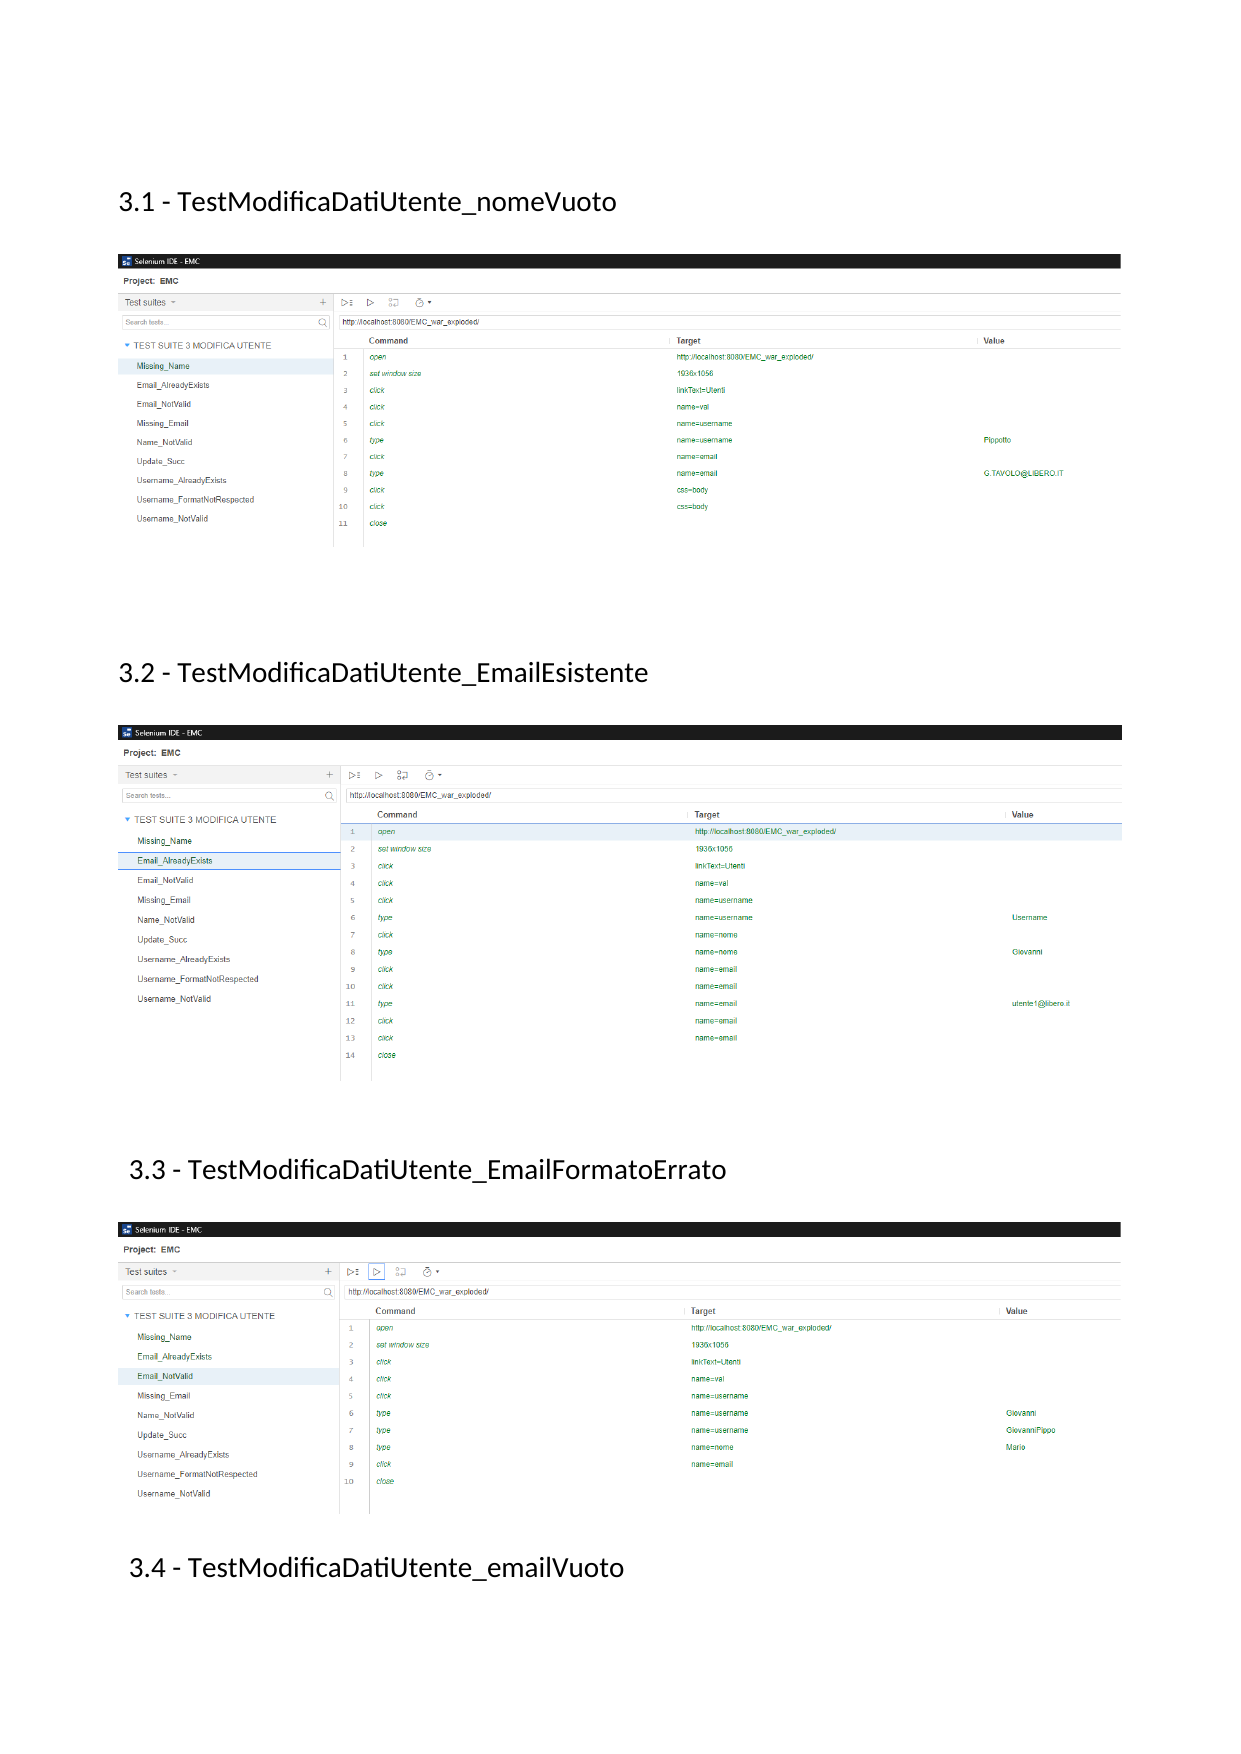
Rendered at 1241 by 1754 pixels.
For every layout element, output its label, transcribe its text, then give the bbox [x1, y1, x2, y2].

picture [118, 1222, 1121, 1514]
picture [118, 725, 1122, 1081]
text 3.2 - TestModificaDatiUtente_EmailEsistente [118, 654, 1122, 689]
text 3.1 - TestModificaDatiUtente_nomeVuoto [118, 183, 1122, 219]
text 3.4 - TestModificaDatiUtente_emailVuoto [129, 1549, 1122, 1585]
picture [118, 254, 1121, 547]
text 3.3 - TestModificaDatiUtente_EmailFormatoErrato [129, 1151, 1122, 1187]
